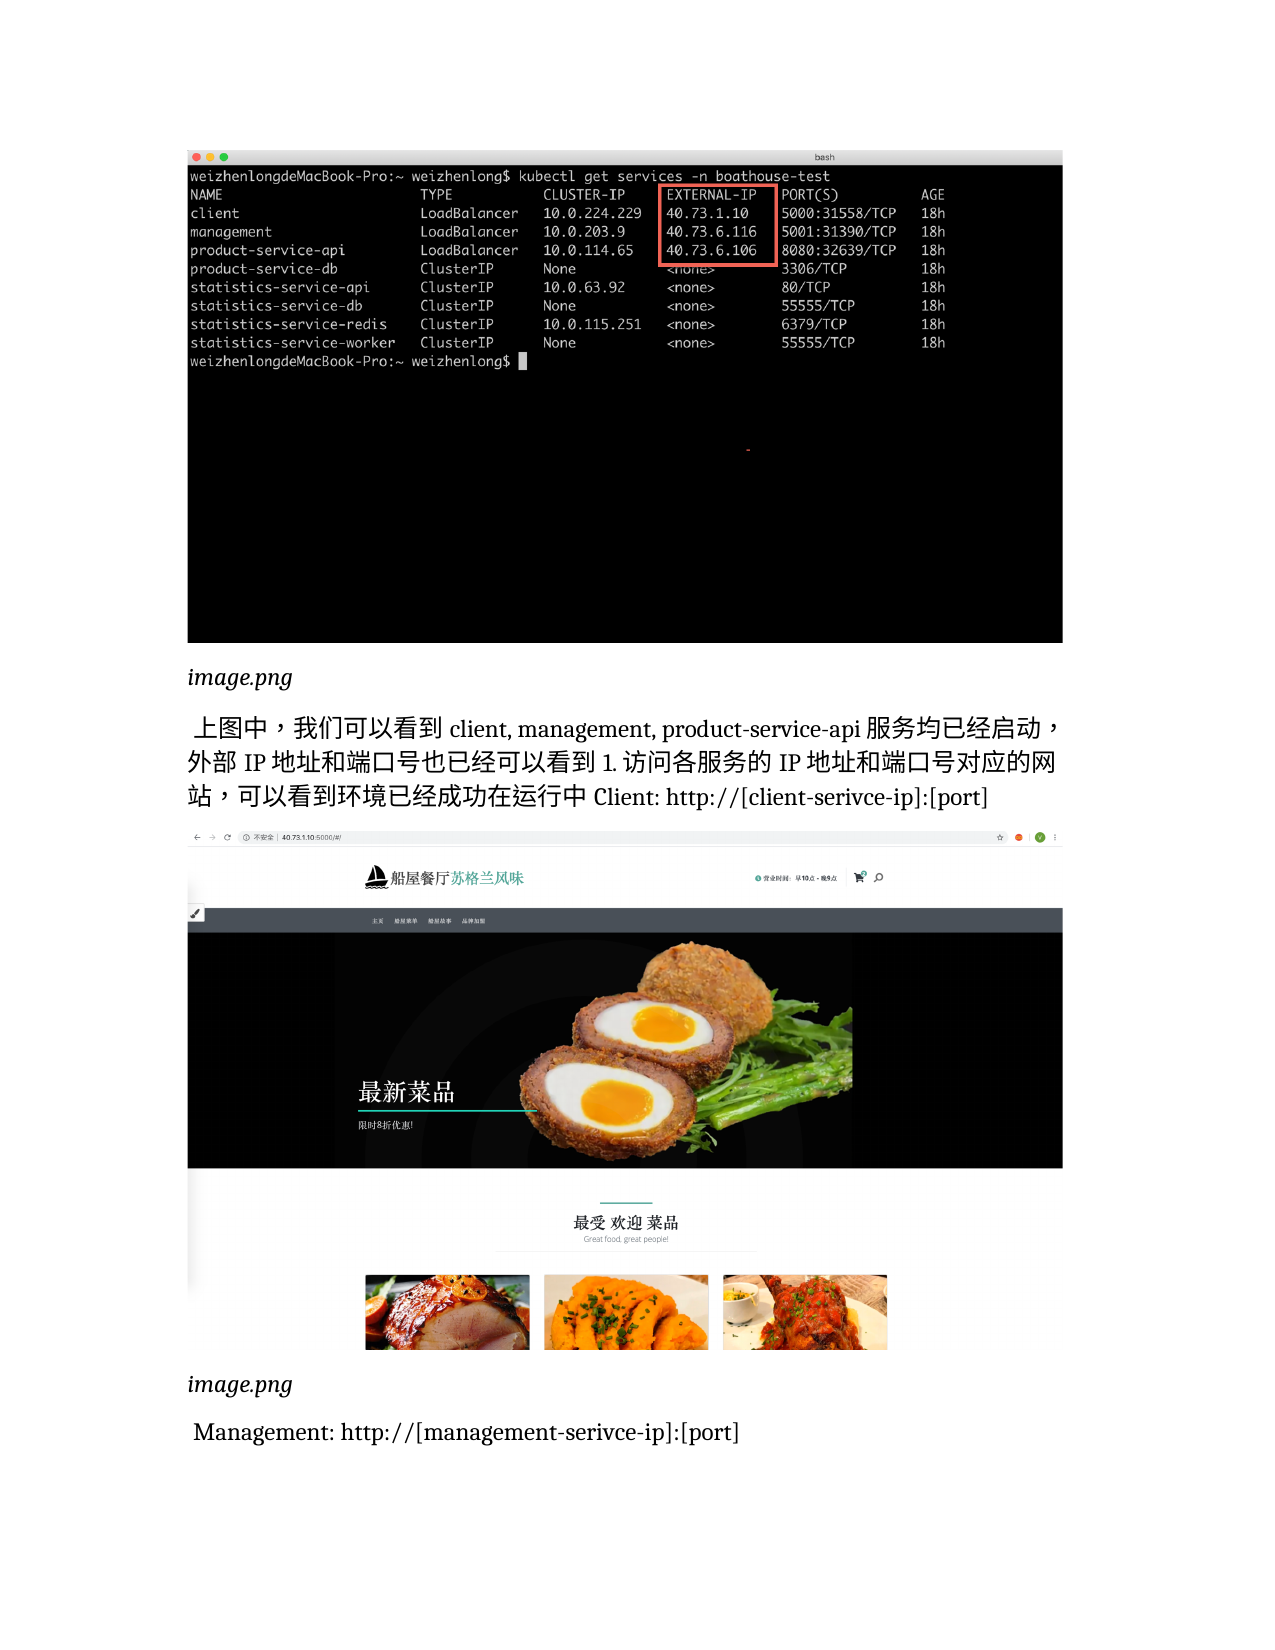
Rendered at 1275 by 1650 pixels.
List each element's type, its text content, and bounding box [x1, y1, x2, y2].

text 上图中，我们可以看到 client, management, product-service-api 服务均已经启动，外部 IP 地址和端口号也已经可以看到 1. 访问各服务的 IP地址和端口号对应的网站，可以看到环境已经成功在运行中 Client: http://[client-serivce-ip]:[port] [187, 711, 1087, 813]
text image.png [187, 1370, 1087, 1399]
text image.png [187, 663, 1087, 692]
picture [187, 831, 1063, 1350]
text Management: http://[management-serivce-ip]:[port] [187, 1417, 1087, 1446]
picture [187, 150, 1063, 643]
